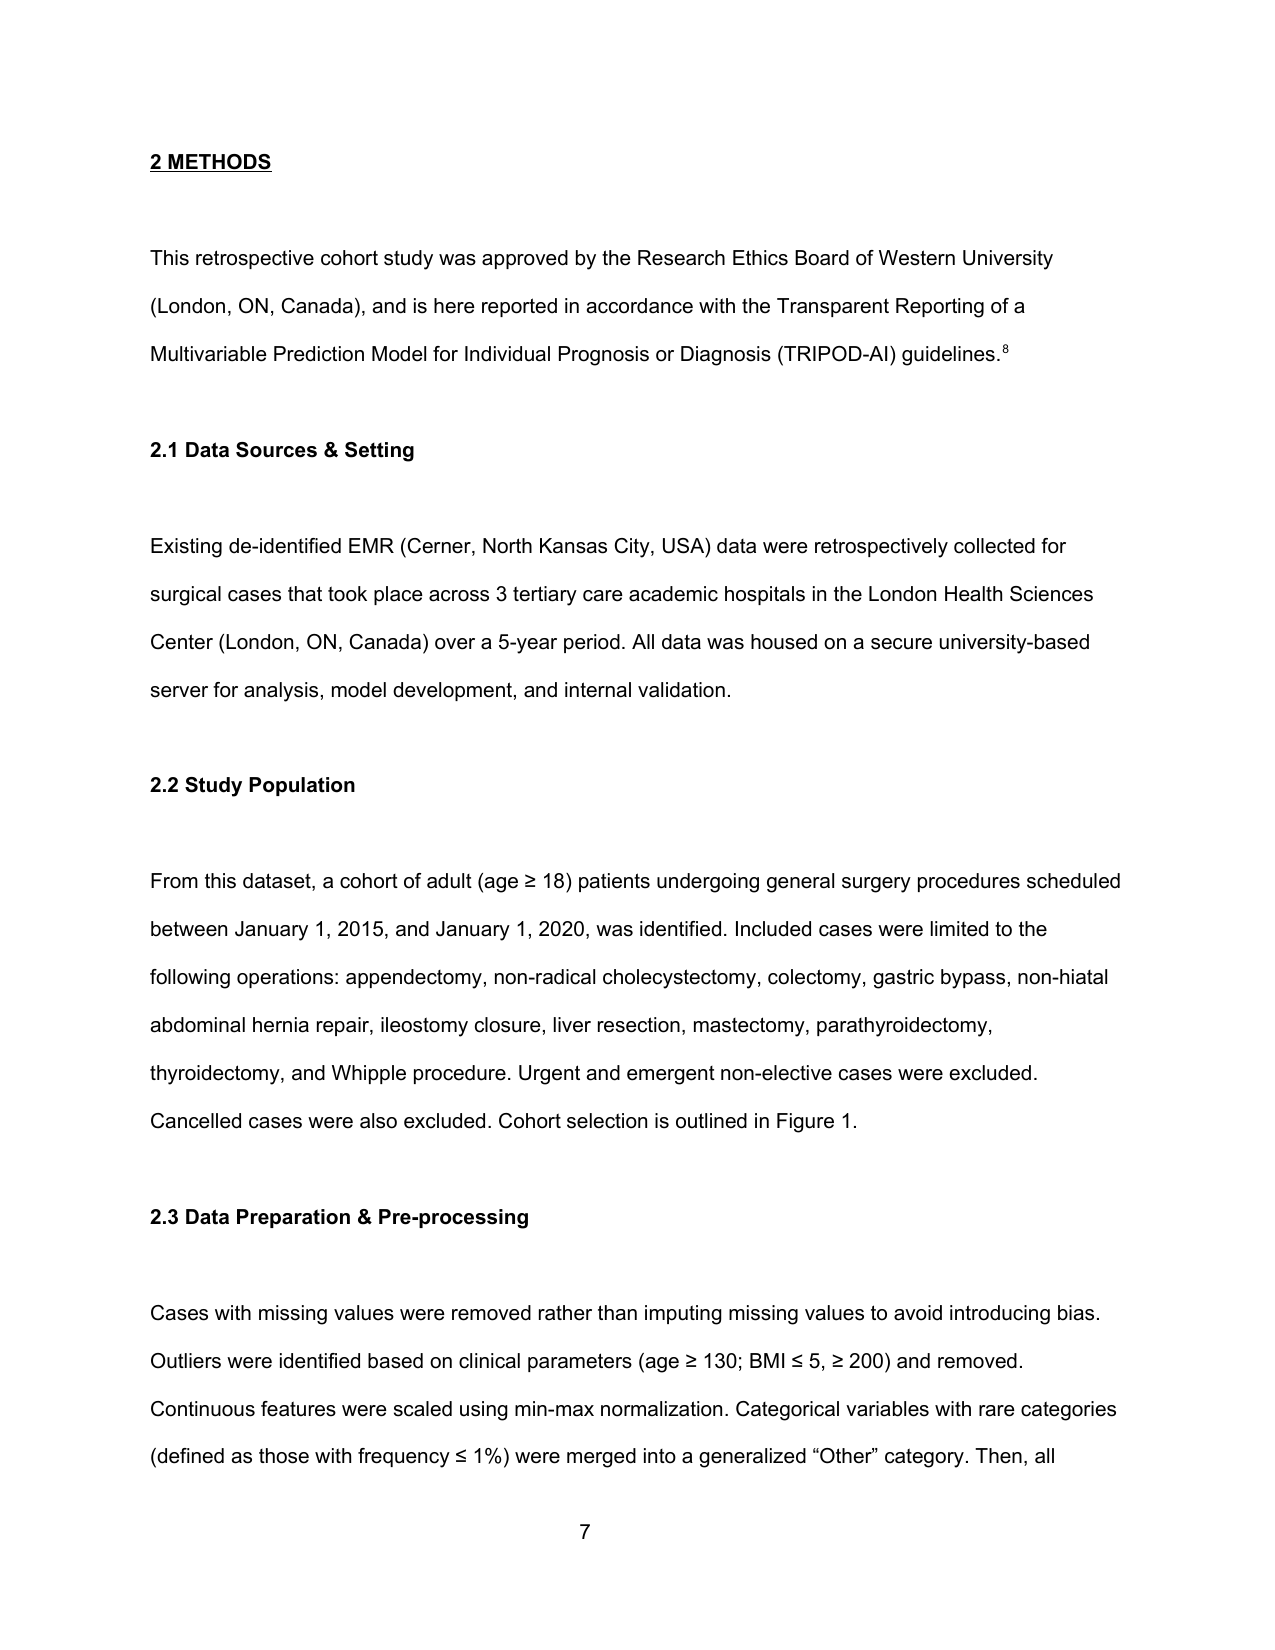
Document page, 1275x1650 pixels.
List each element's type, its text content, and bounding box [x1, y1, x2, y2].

text This retrospective cohort study was approved by the Research Ethics Board of Western University (London, ON, Canada), and is here reported in accordance with the Transparent Reporting of a Multivariable Prediction Model for Individual Prognosis or Diagnosis (TRIPOD-AI) guidelines.8 [150, 246, 1125, 366]
subtitle 2.2 Study Population [150, 773, 1125, 797]
text Existing de-identified EMR (Cerner, North Kansas City, USA) data were retrospectively collected for surgical cases that took place across 3 tertiary care academic hospitals in the London Health Sciences Center (London, ON, Canada) over a 5-year period. All data was housed on a secure university-based server for analysis, model development, and internal validation. [150, 534, 1125, 701]
subtitle 2 METHODS [150, 150, 1125, 174]
subtitle 2.3 Data Preparation & Pre-processing [150, 1205, 1125, 1229]
subtitle 2.1 Data Sources & Setting [150, 438, 1125, 462]
